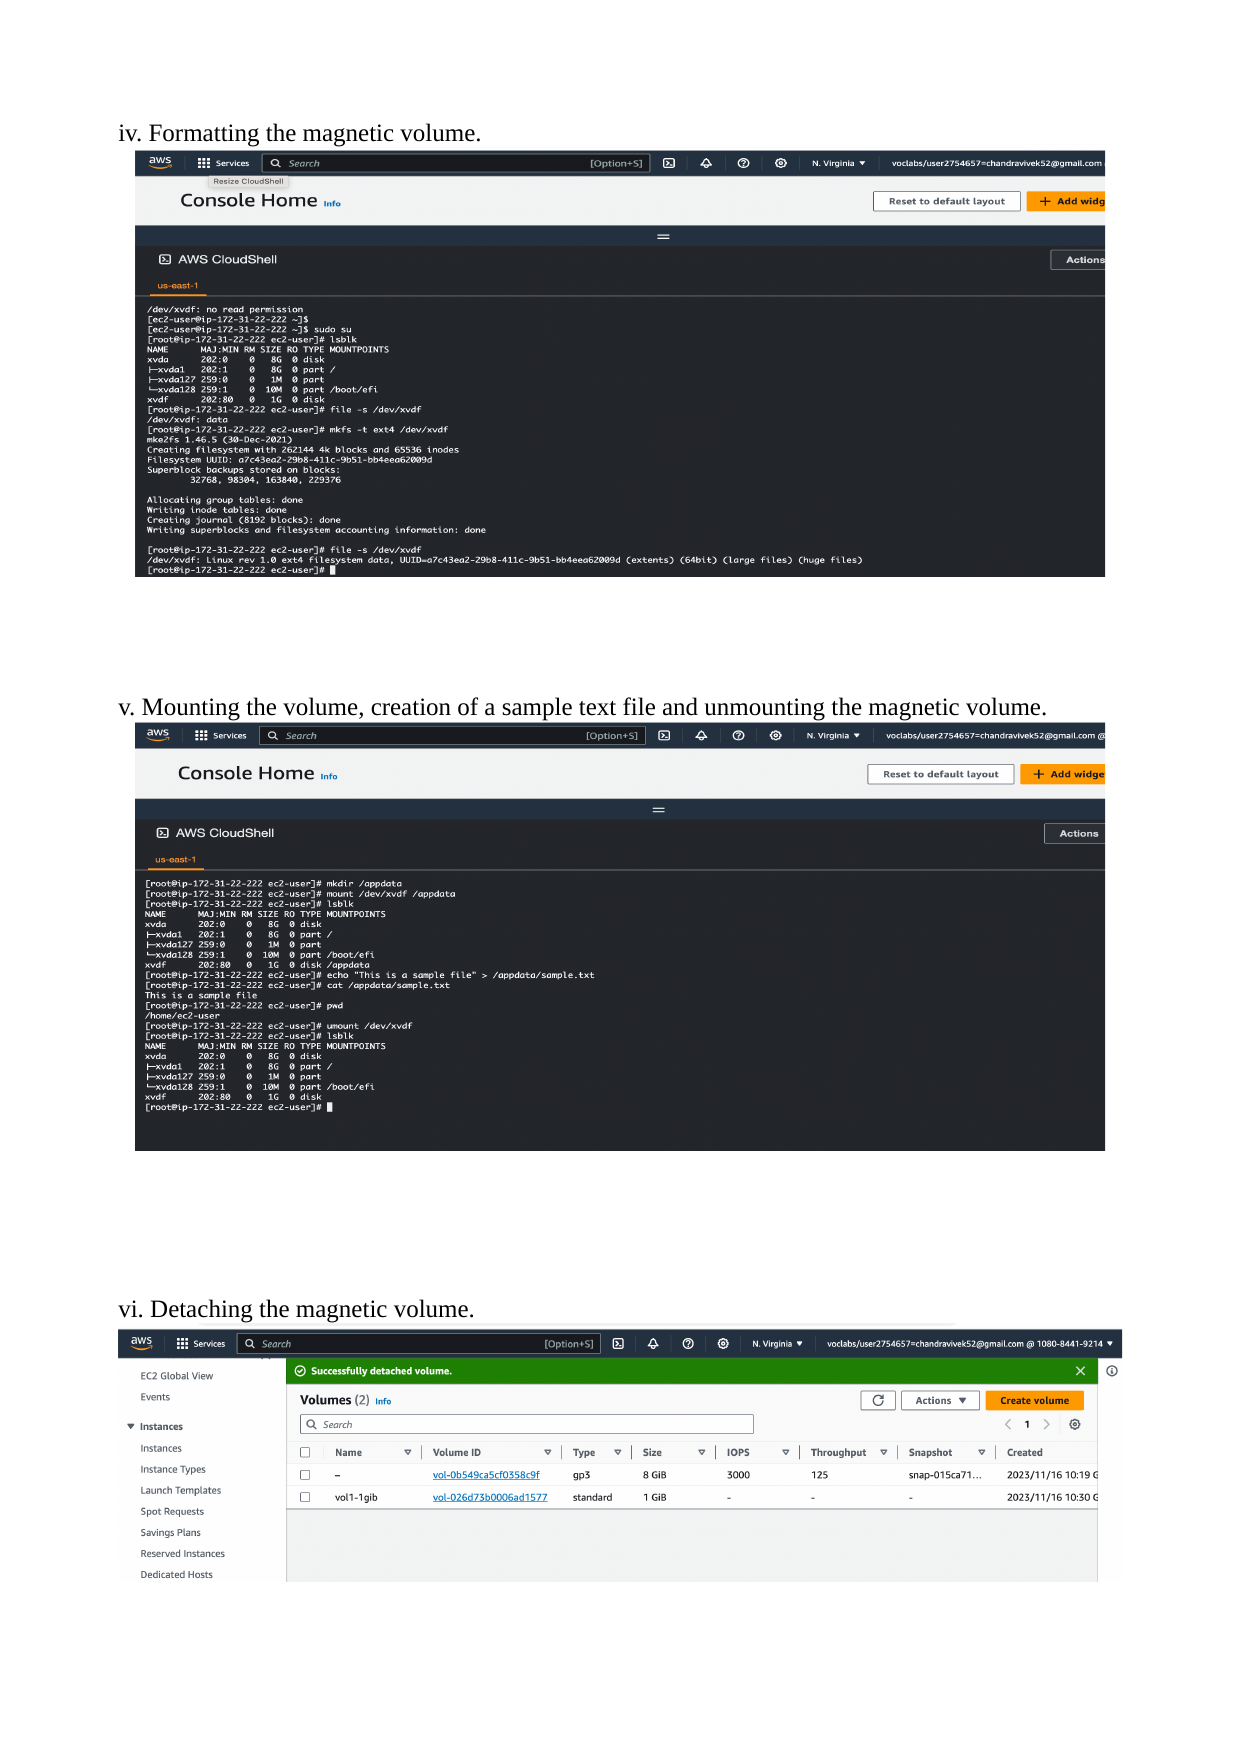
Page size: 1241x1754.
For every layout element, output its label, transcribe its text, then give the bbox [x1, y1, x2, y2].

text iv. Formatting the magnetic volume. [118, 118, 1122, 147]
text vi. Detaching the magnetic volume. [118, 1294, 1122, 1323]
picture [135, 147, 1105, 577]
text v. Mounting the volume, creation of a sample text file and unmounting the magnetic volume. [118, 692, 1122, 721]
picture [118, 1323, 1123, 1582]
picture [135, 721, 1105, 1151]
